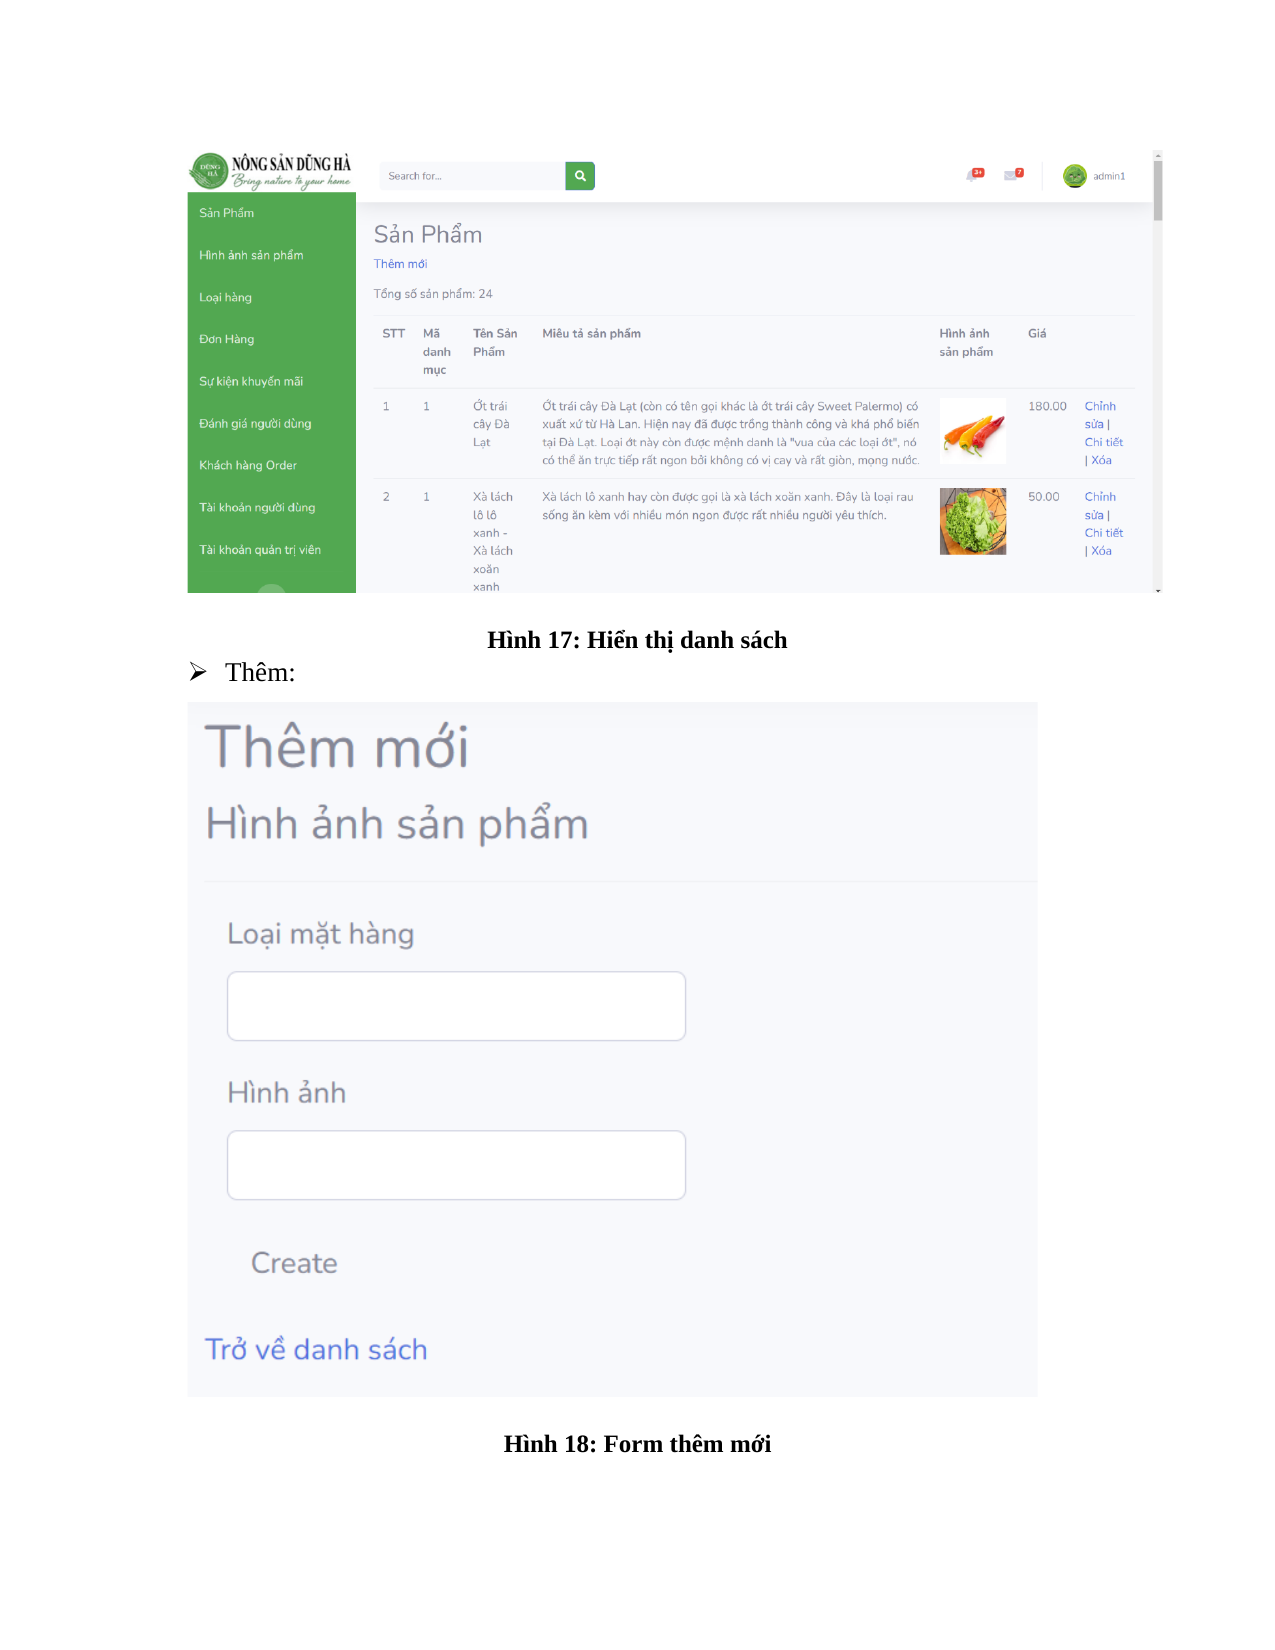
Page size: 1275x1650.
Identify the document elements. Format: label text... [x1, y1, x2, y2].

list Thêm: [187, 656, 1125, 687]
picture [187, 150, 1163, 593]
subtitle Hình 17: Hiển thị danh sách [150, 625, 1125, 654]
subtitle Hình 18: Form thêm mới [150, 1429, 1125, 1457]
picture [187, 702, 1038, 1397]
